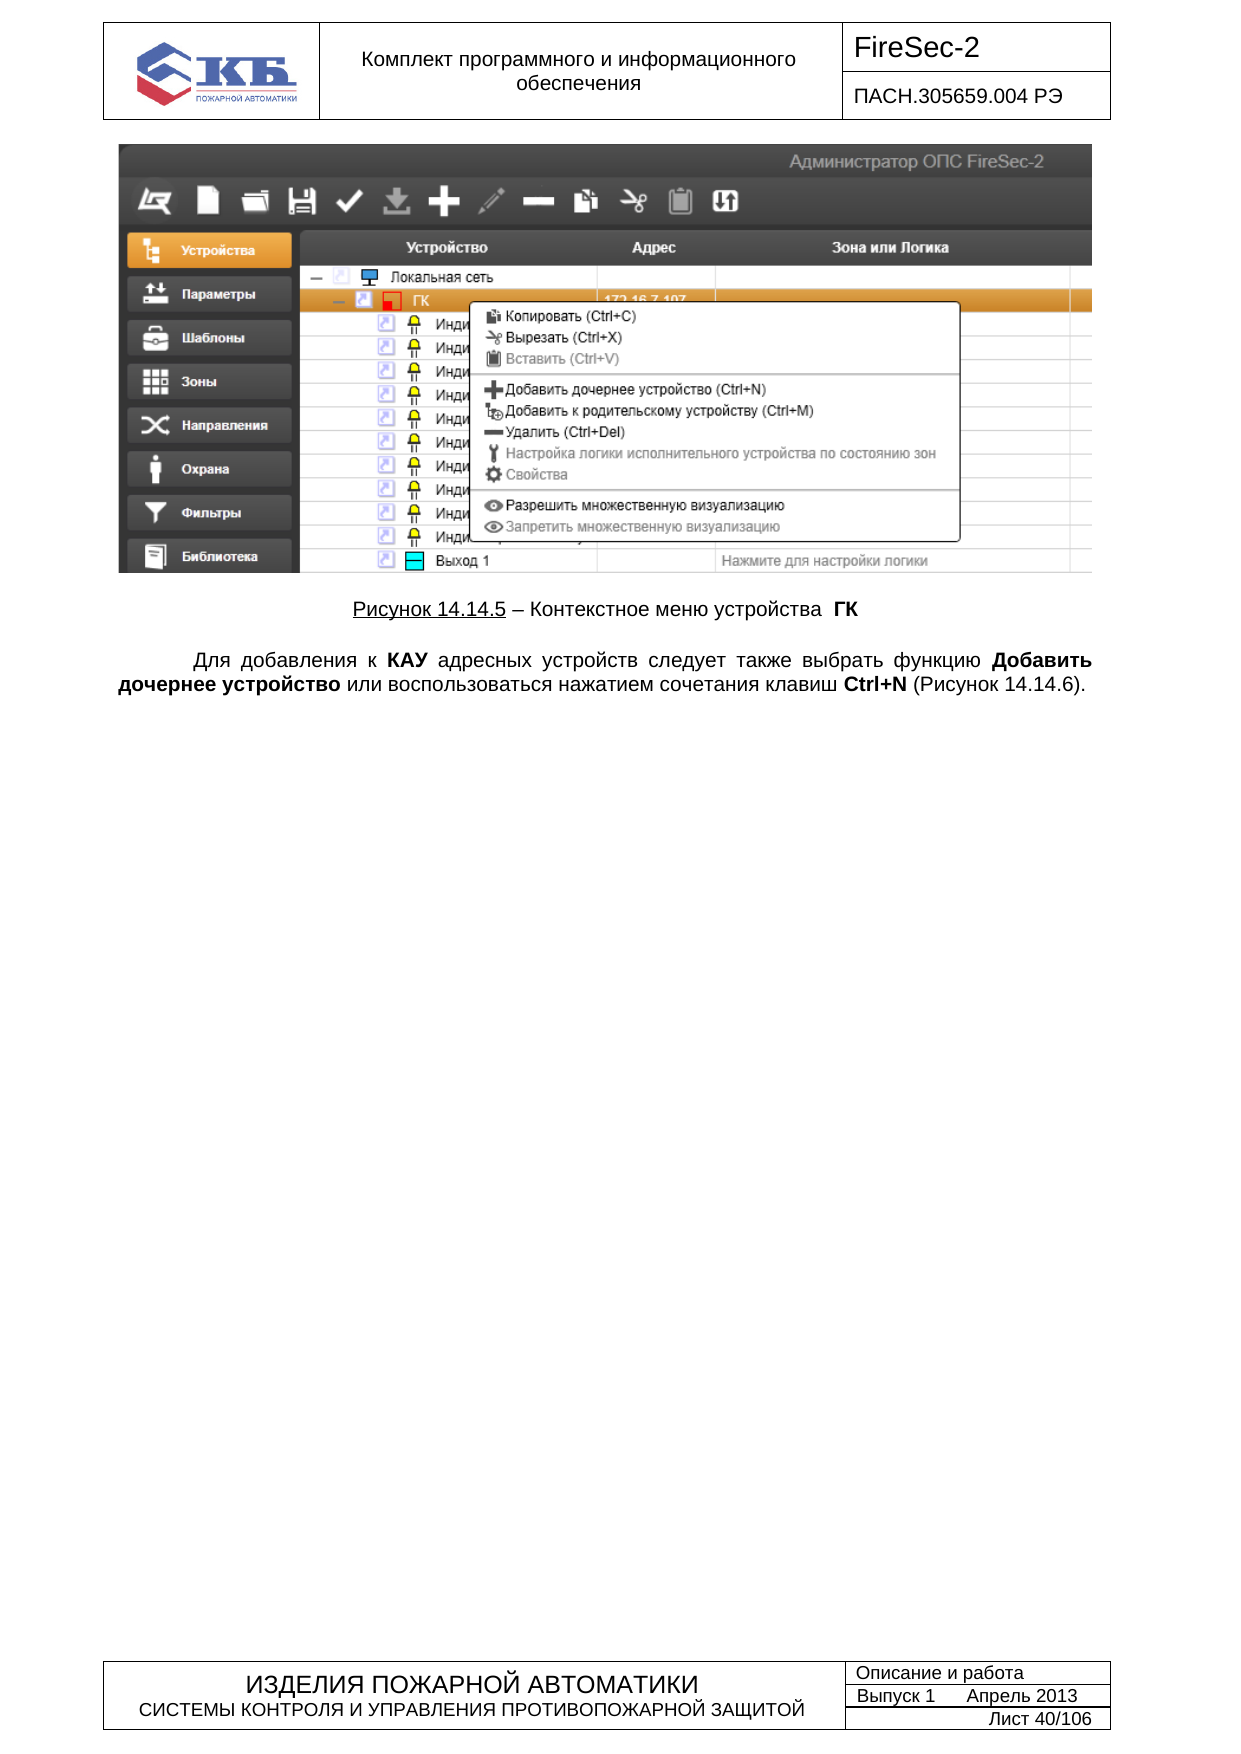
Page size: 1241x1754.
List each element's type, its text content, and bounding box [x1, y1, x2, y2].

picture [133, 34, 310, 115]
list Для добавления к КАУ адресных устройств следует также выбрать функцию Добавить дочернее устройство или воспользоваться нажатием сочетания клавиш Ctrl+N (Рисунок 14.14.6). [118, 648, 1092, 696]
list Рисунок 14.14.5 – Контекстное меню устройства ГК [118, 596, 1092, 620]
picture [118, 144, 1092, 573]
